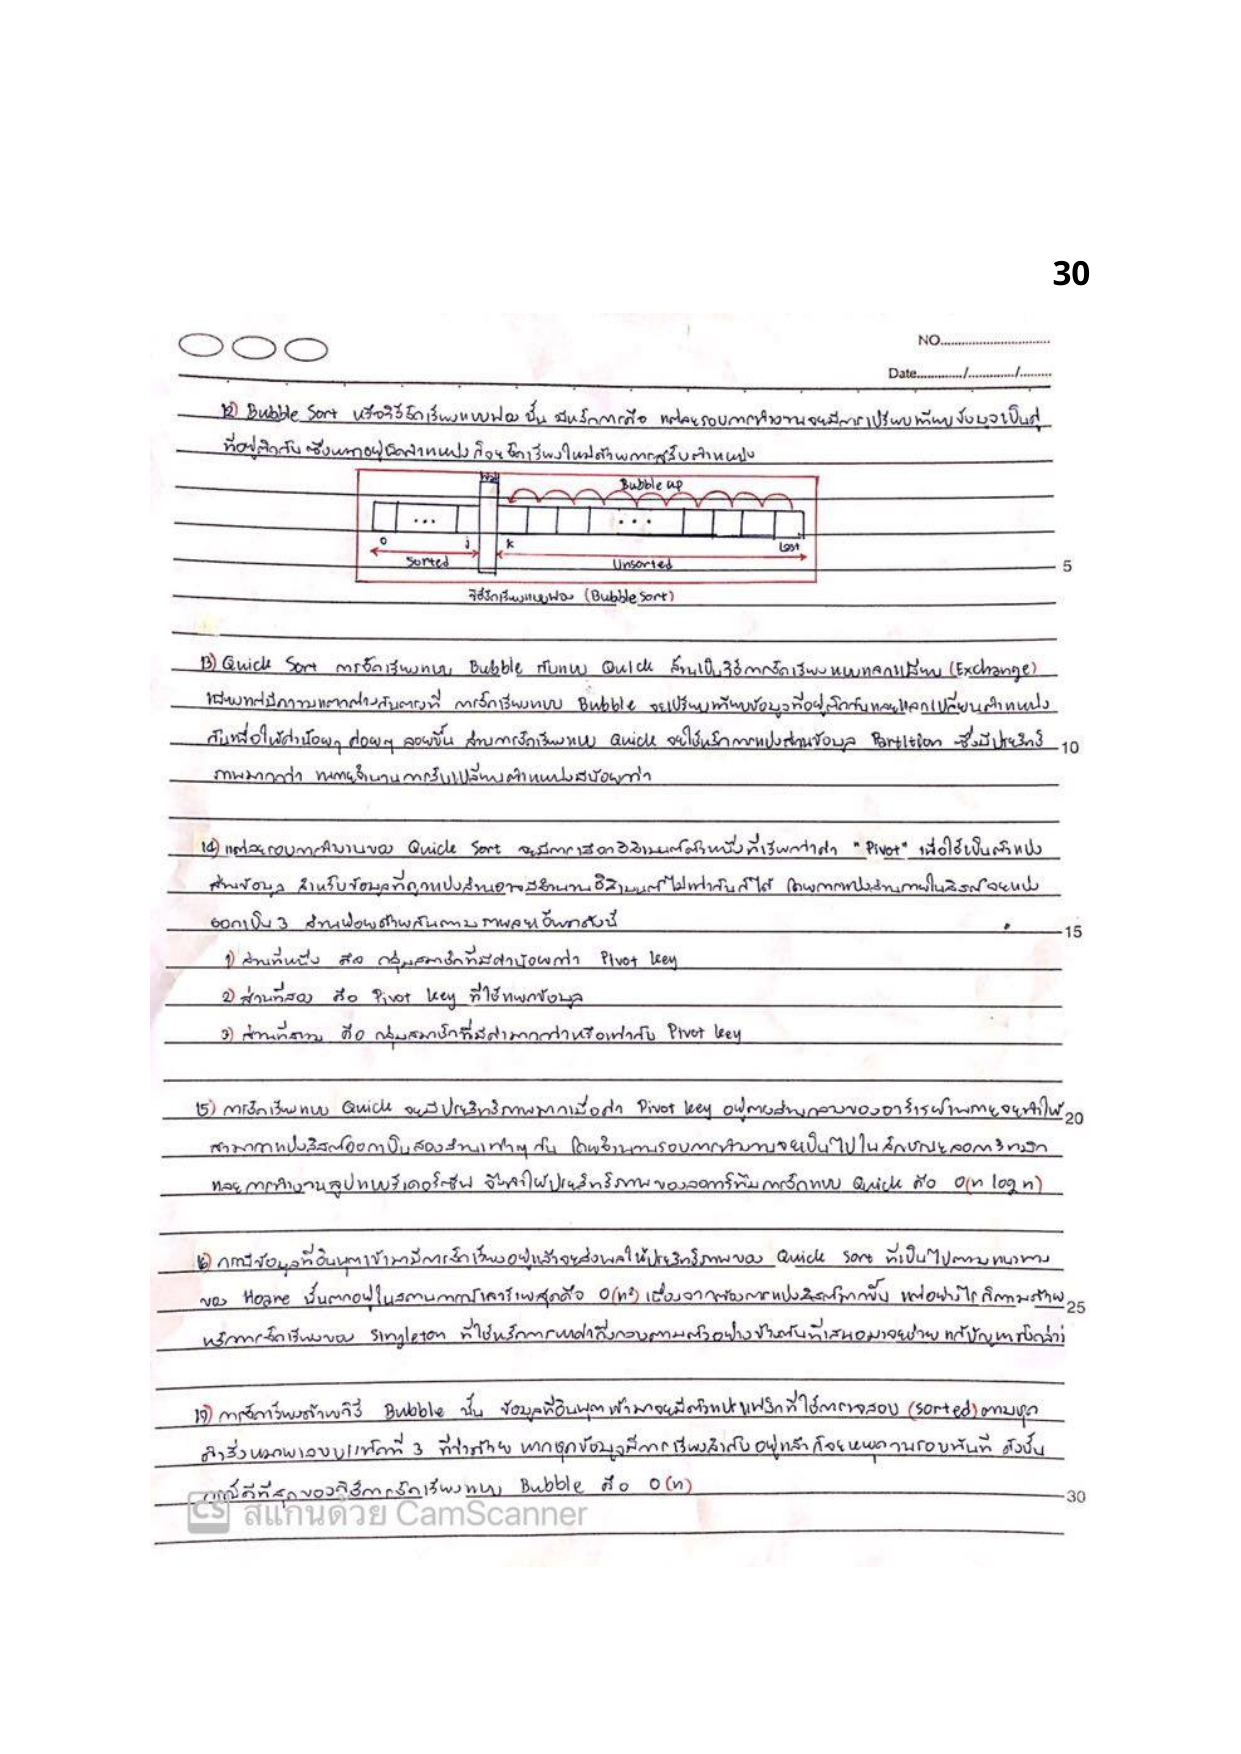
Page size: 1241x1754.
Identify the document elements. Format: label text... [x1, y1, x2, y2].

picture [150, 313, 1091, 1567]
text 30 [150, 249, 1090, 295]
